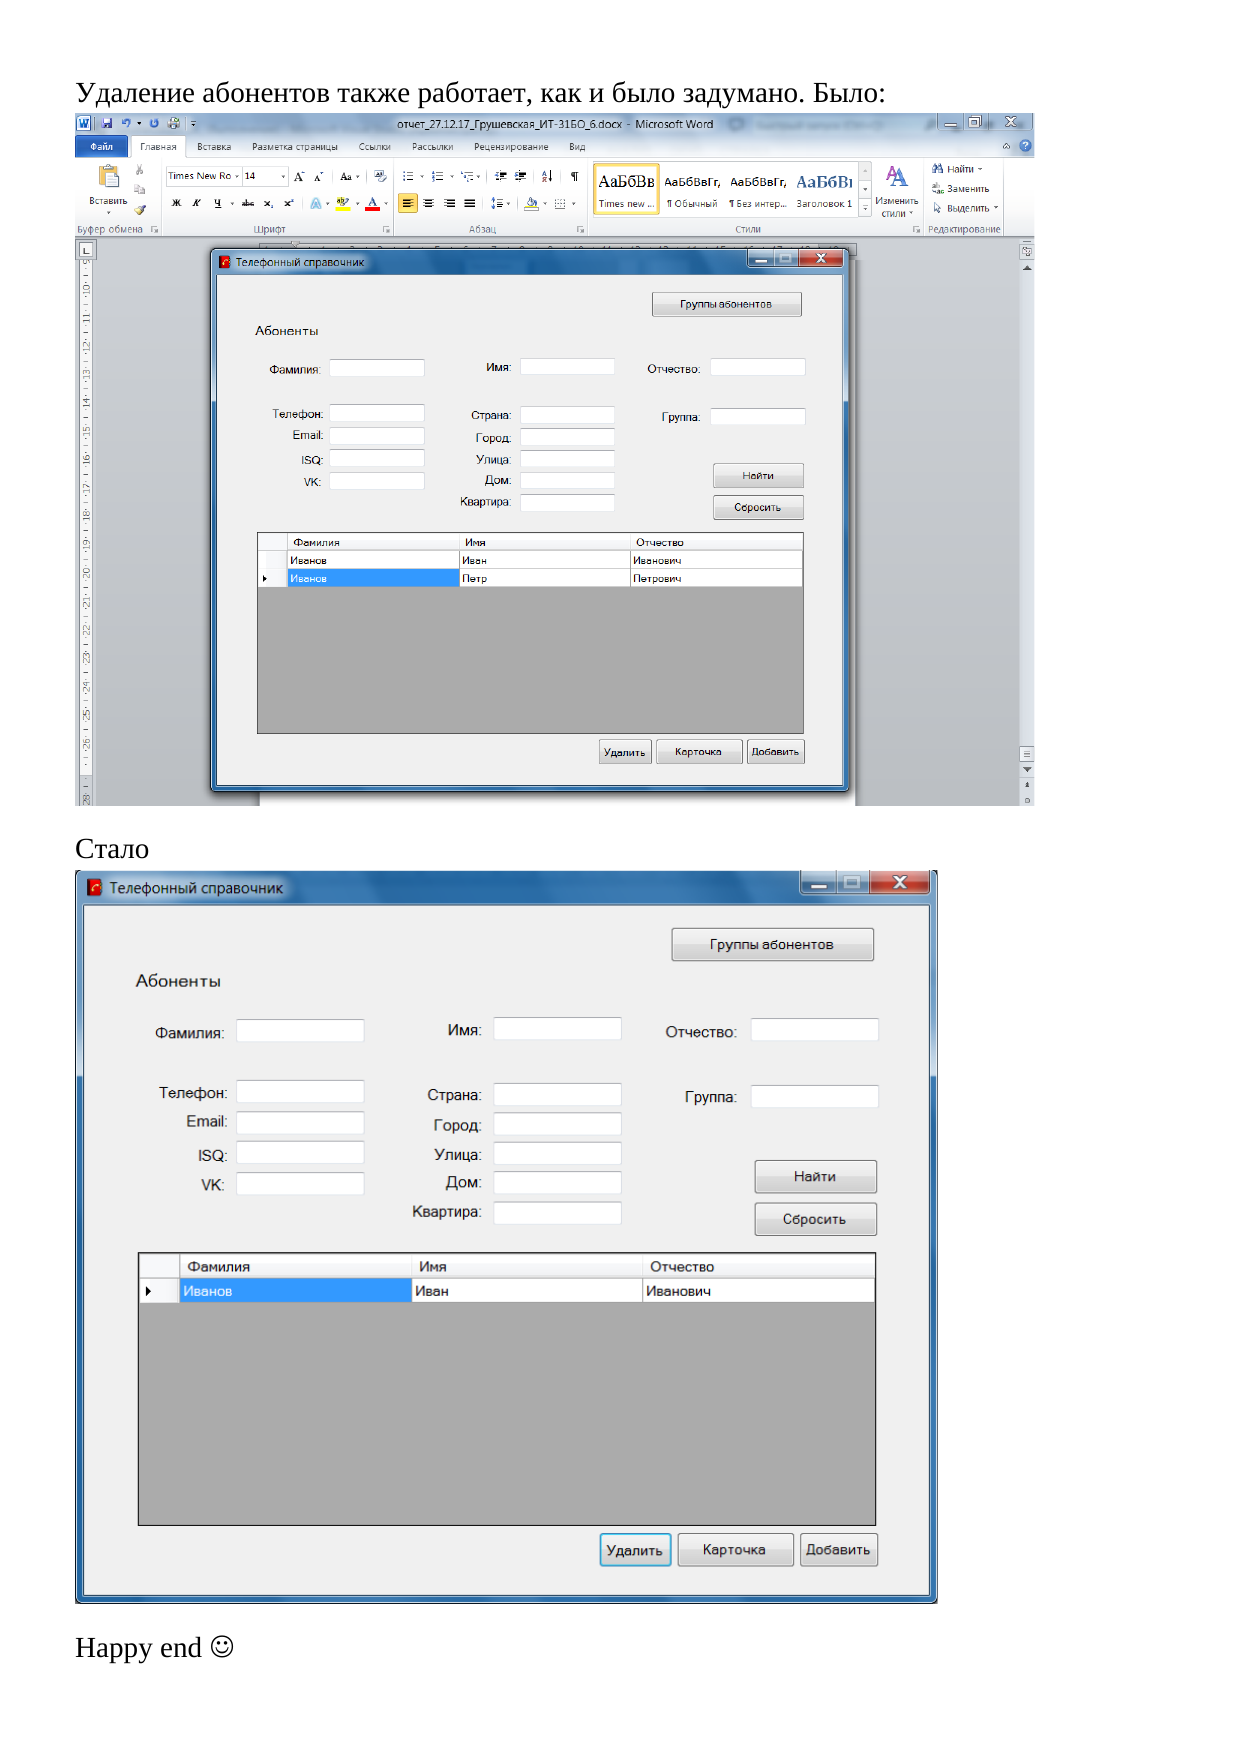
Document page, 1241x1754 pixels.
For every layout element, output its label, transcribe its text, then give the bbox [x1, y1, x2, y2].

picture [75, 113, 1035, 806]
text Happy end [75, 1630, 1165, 1663]
picture [75, 870, 938, 1604]
